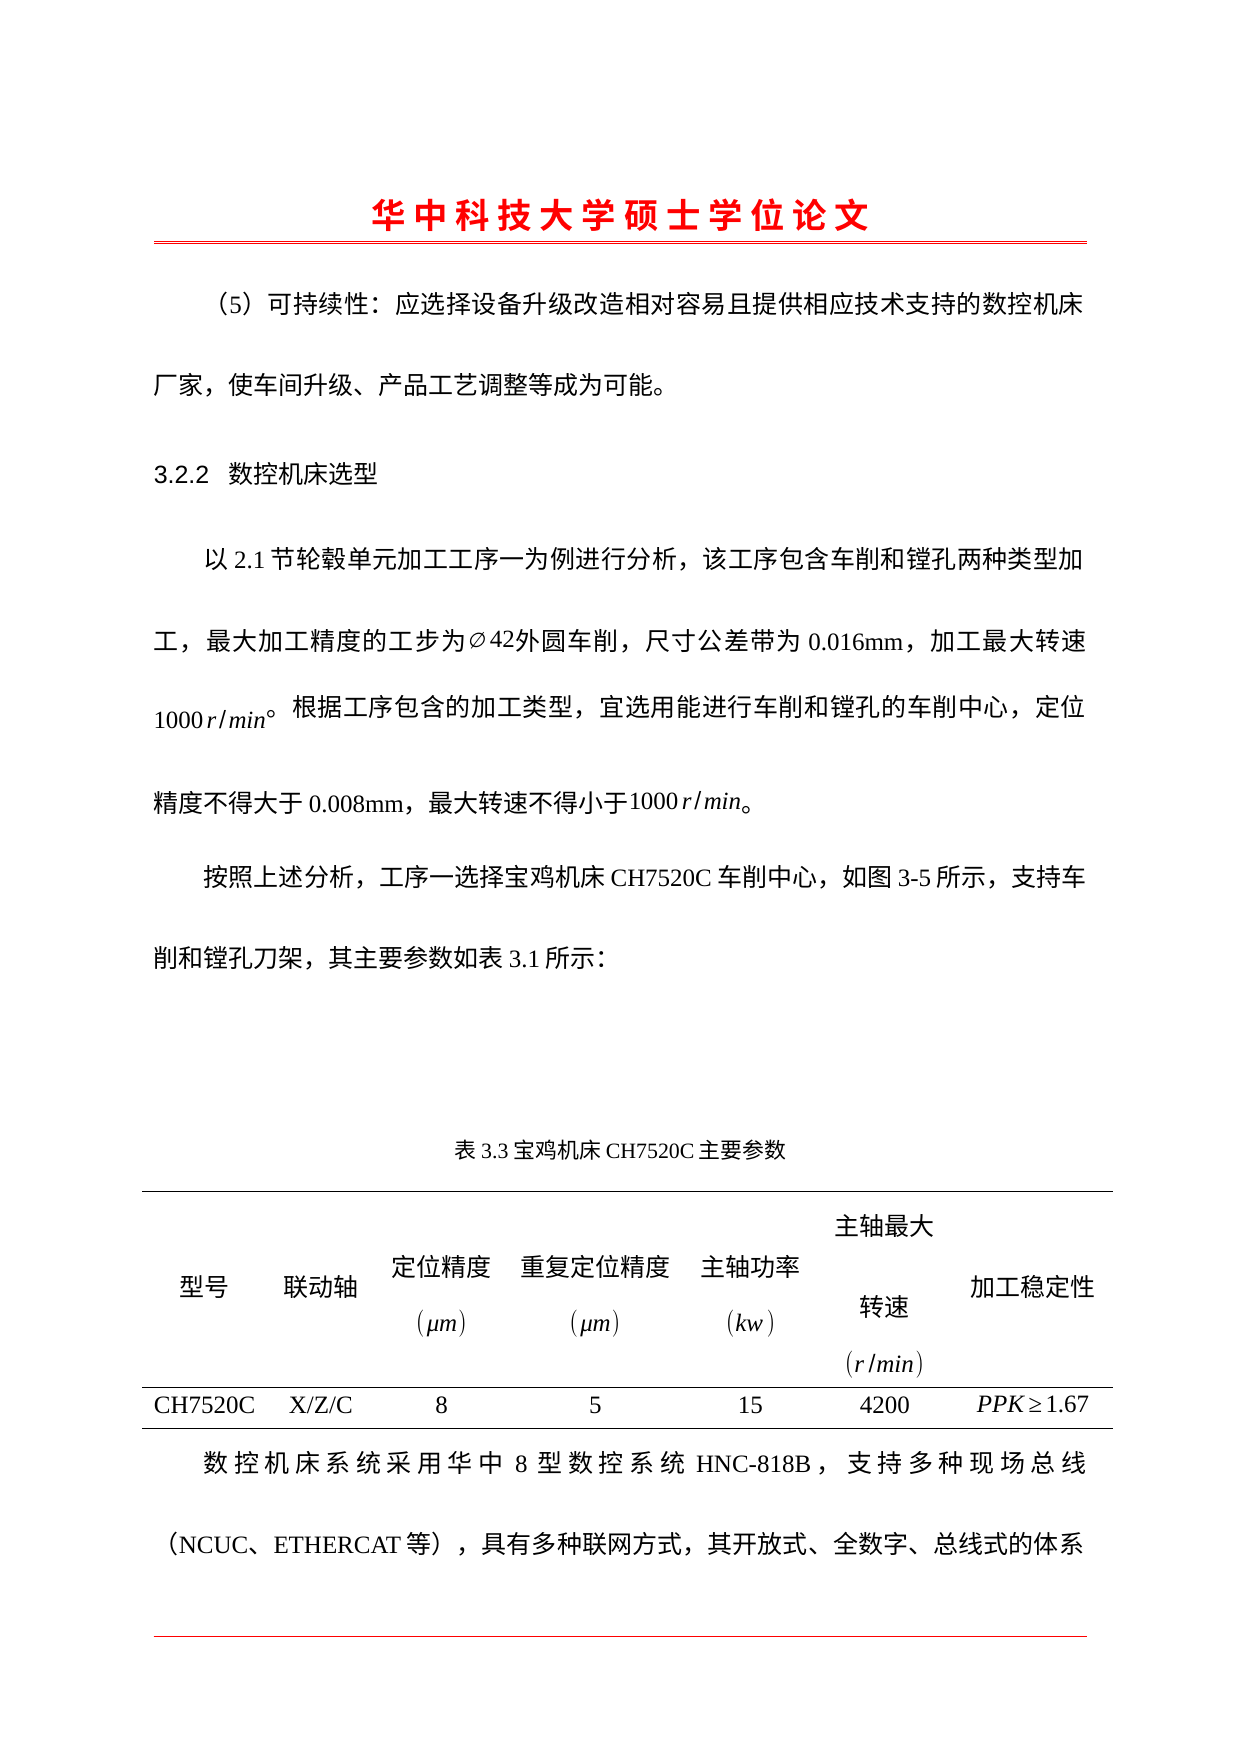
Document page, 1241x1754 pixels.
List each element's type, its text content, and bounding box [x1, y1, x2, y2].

table_cell 15 [683, 1388, 818, 1428]
table_header 主轴功率 [683, 1192, 818, 1387]
table_header 联动轴 [266, 1192, 375, 1387]
table_cell 4200 [818, 1388, 951, 1428]
table_header 型号 [142, 1192, 266, 1387]
table_cell 8 [375, 1388, 508, 1428]
text （5）可持续性：应选择设备升级改造相对容易且提供相应技术支持的数控机床厂家，使车间升级、产品工艺调整等成为可能。 [153, 270, 1087, 416]
text 以2.1节轮毂单元加工工序一为例进行分析，该工序包含车削和镗孔两种类型加工，最大加工精度的工步为外圆车削，尺寸公差带为0.016mm，加工最大转速。根据工序包含的加工类型，宜选用能进行车削和镗孔的车削中心，定位精度不得大于0.008mm，最大转速不得小于。 [153, 525, 1087, 834]
table_cell 5 [508, 1388, 682, 1428]
table_header 加工稳定性 [951, 1192, 1113, 1387]
table_cell X/Z/C [266, 1388, 375, 1428]
table_cell CH7520C [142, 1388, 266, 1428]
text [153, 1429, 1087, 1575]
text 按照上述分析，工序一选择宝鸡机床CH7520C车削中心，如图3-5所示，支持车削和镗孔刀架，其主要参数如表3.1所示： [153, 843, 1087, 989]
subtitle 数控机床选型 [153, 440, 1087, 505]
table_cell [951, 1388, 1113, 1428]
table_header 重复定位精度 [508, 1192, 682, 1387]
table_header 主轴最大转速 [818, 1192, 951, 1387]
table_header 定位精度 [375, 1192, 508, 1387]
